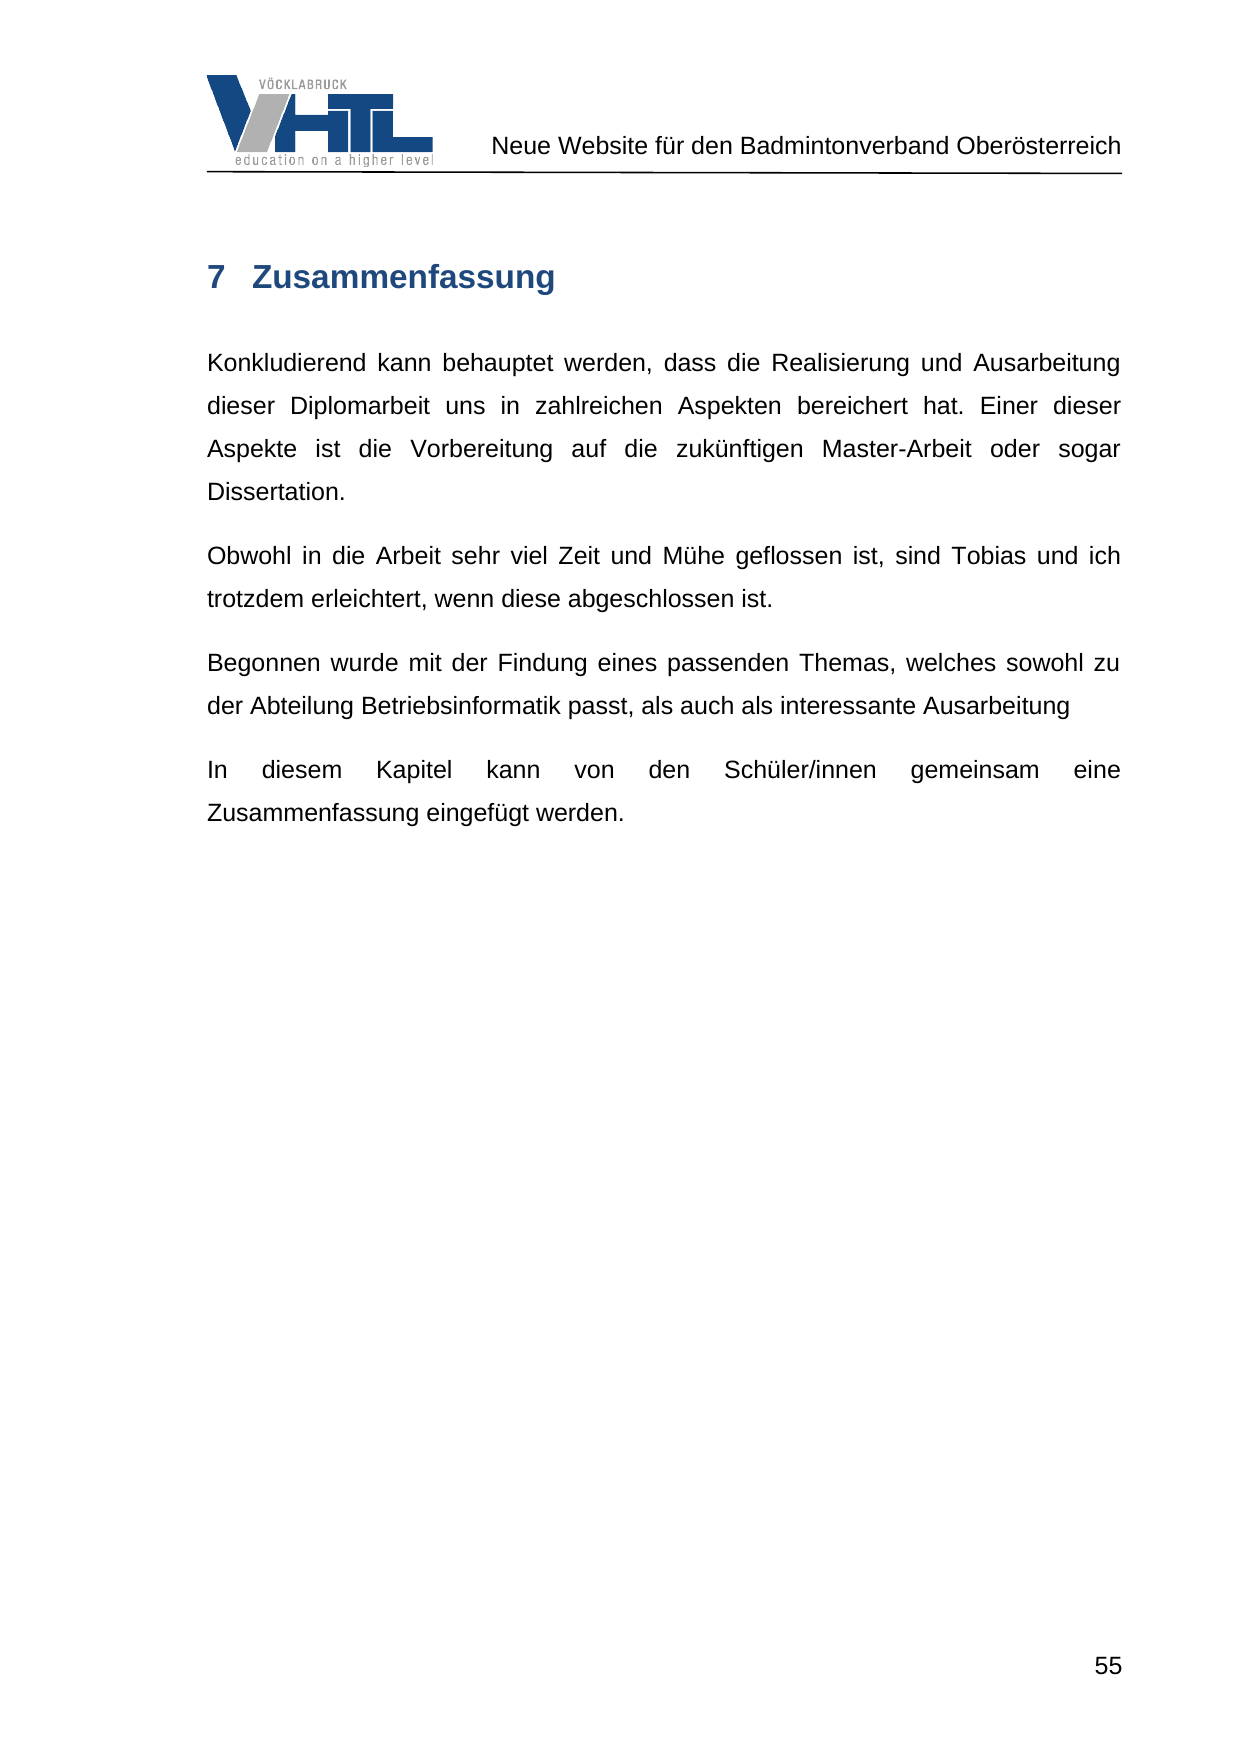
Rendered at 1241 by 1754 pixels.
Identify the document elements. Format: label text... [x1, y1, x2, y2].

subtitle Zusammenfassung [207, 257, 1122, 295]
text Obwohl in die Arbeit sehr viel Zeit und Mühe geflossen ist, sind Tobias und ich trotzdem erleichtert, wenn diese abgeschlossen ist. [207, 541, 1122, 613]
text Begonnen wurde mit der Findung eines passenden Themas, welches sowohl zu der Abteilung Betriebsinformatik passt, als auch als interessante Ausarbeitung [207, 648, 1122, 720]
text Konkludierend kann behauptet werden, dass die Realisierung und Ausarbeitung dieser Diplomarbeit uns in zahlreichen Aspekten bereichert hat. Einer dieser Aspekte ist die Vorbereitung auf die zukünftigen Master-Arbeit oder sogar Dissertation. [207, 348, 1122, 506]
text In diesem Kapitel kann von den Schüler/innen gemeinsam eine Zusammenfassung eingefügt werden. [207, 755, 1122, 827]
picture [206, 75, 433, 167]
